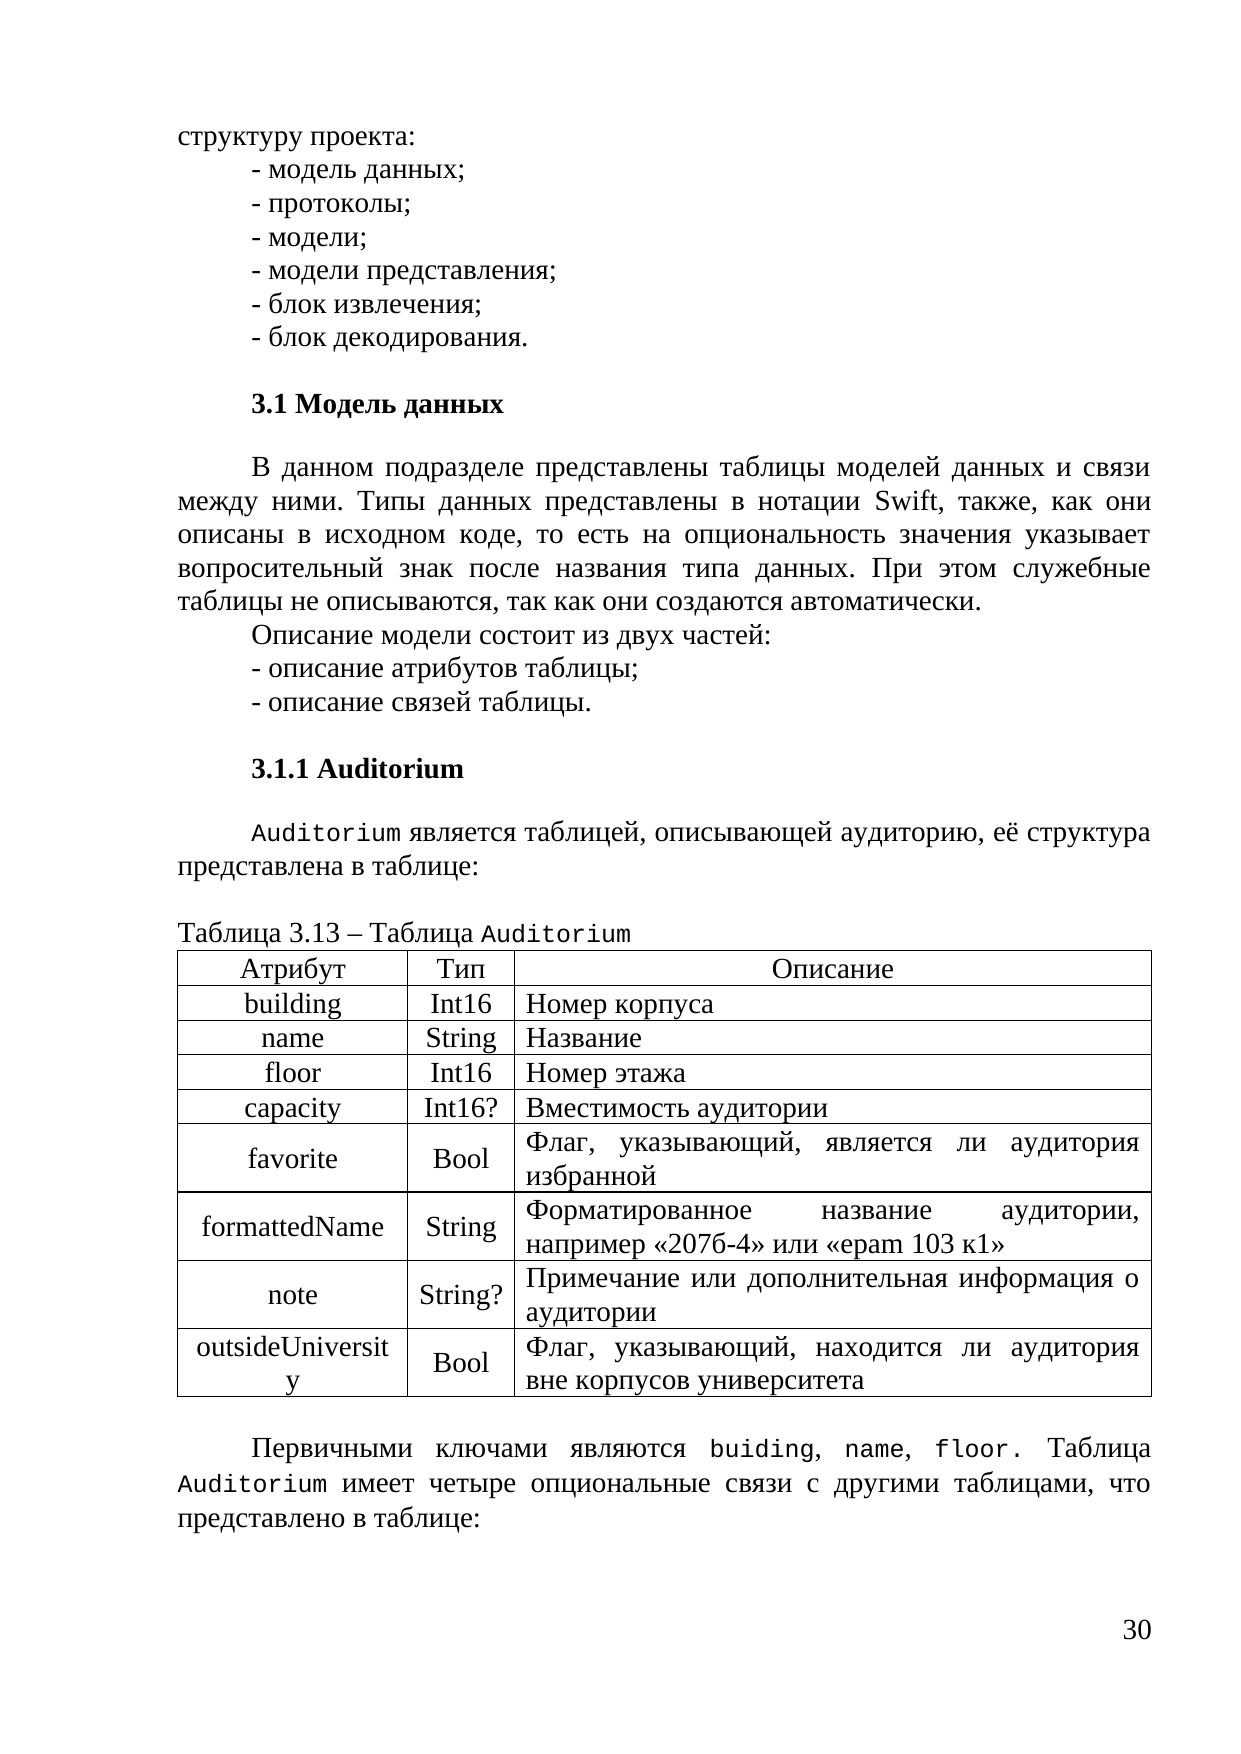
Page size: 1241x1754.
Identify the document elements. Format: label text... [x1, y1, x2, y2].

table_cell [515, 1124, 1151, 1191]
subtitle Модель данных [251, 386, 1152, 420]
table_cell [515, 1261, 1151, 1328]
text - блок декодирования. [177, 319, 1152, 353]
text - описание связей таблицы. [177, 684, 1152, 717]
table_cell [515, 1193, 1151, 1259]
text - модели представления; [177, 252, 1152, 286]
text Описание модели состоит из двух частей: [177, 617, 1152, 650]
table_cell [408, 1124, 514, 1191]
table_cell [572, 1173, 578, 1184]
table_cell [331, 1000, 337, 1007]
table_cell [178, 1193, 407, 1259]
text В данном подразделе представлены таблицы моделей данных и связи между ними. Типы данных представлены в нотации Swift, также, как они описаны в исходном коде, то есть на опциональность значения указывает вопросительный знак после названия типа данных. При этом служебные таблицы не описываются, так как они создаются автоматически. [177, 449, 1152, 617]
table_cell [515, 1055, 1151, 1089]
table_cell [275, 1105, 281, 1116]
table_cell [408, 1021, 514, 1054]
text - блок извлечения; [177, 286, 1152, 319]
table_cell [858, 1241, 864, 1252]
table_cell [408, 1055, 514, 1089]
text Первичными ключами являются buiding, name, floor. Таблица Auditorium имеет четыре опциональные связи с другими таблицами, что представлено в таблице: [177, 1430, 1152, 1533]
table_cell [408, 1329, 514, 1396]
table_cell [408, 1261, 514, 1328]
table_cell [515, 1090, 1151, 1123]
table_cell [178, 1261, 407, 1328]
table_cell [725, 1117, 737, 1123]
text Auditorium является таблицей, описывающей аудиторию, её структура представлена в таблице: [177, 814, 1152, 882]
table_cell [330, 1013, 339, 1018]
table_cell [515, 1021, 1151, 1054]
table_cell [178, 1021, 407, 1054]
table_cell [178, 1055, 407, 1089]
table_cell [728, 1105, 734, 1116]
text - модели; [177, 219, 1152, 252]
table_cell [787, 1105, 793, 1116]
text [177, 118, 1152, 152]
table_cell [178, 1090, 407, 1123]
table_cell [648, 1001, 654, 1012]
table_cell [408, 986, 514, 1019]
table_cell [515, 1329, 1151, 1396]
text - протоколы; [177, 185, 1152, 219]
text - описание атрибутов таблицы; [177, 650, 1152, 684]
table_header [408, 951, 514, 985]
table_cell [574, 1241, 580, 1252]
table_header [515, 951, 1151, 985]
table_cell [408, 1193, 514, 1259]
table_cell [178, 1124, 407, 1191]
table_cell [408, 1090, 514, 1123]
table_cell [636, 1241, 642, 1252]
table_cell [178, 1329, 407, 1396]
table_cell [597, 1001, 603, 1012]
text - модель данных; [177, 152, 1152, 185]
subtitle Auditorium [251, 751, 1152, 784]
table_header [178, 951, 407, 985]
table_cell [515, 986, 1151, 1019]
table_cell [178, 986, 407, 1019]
